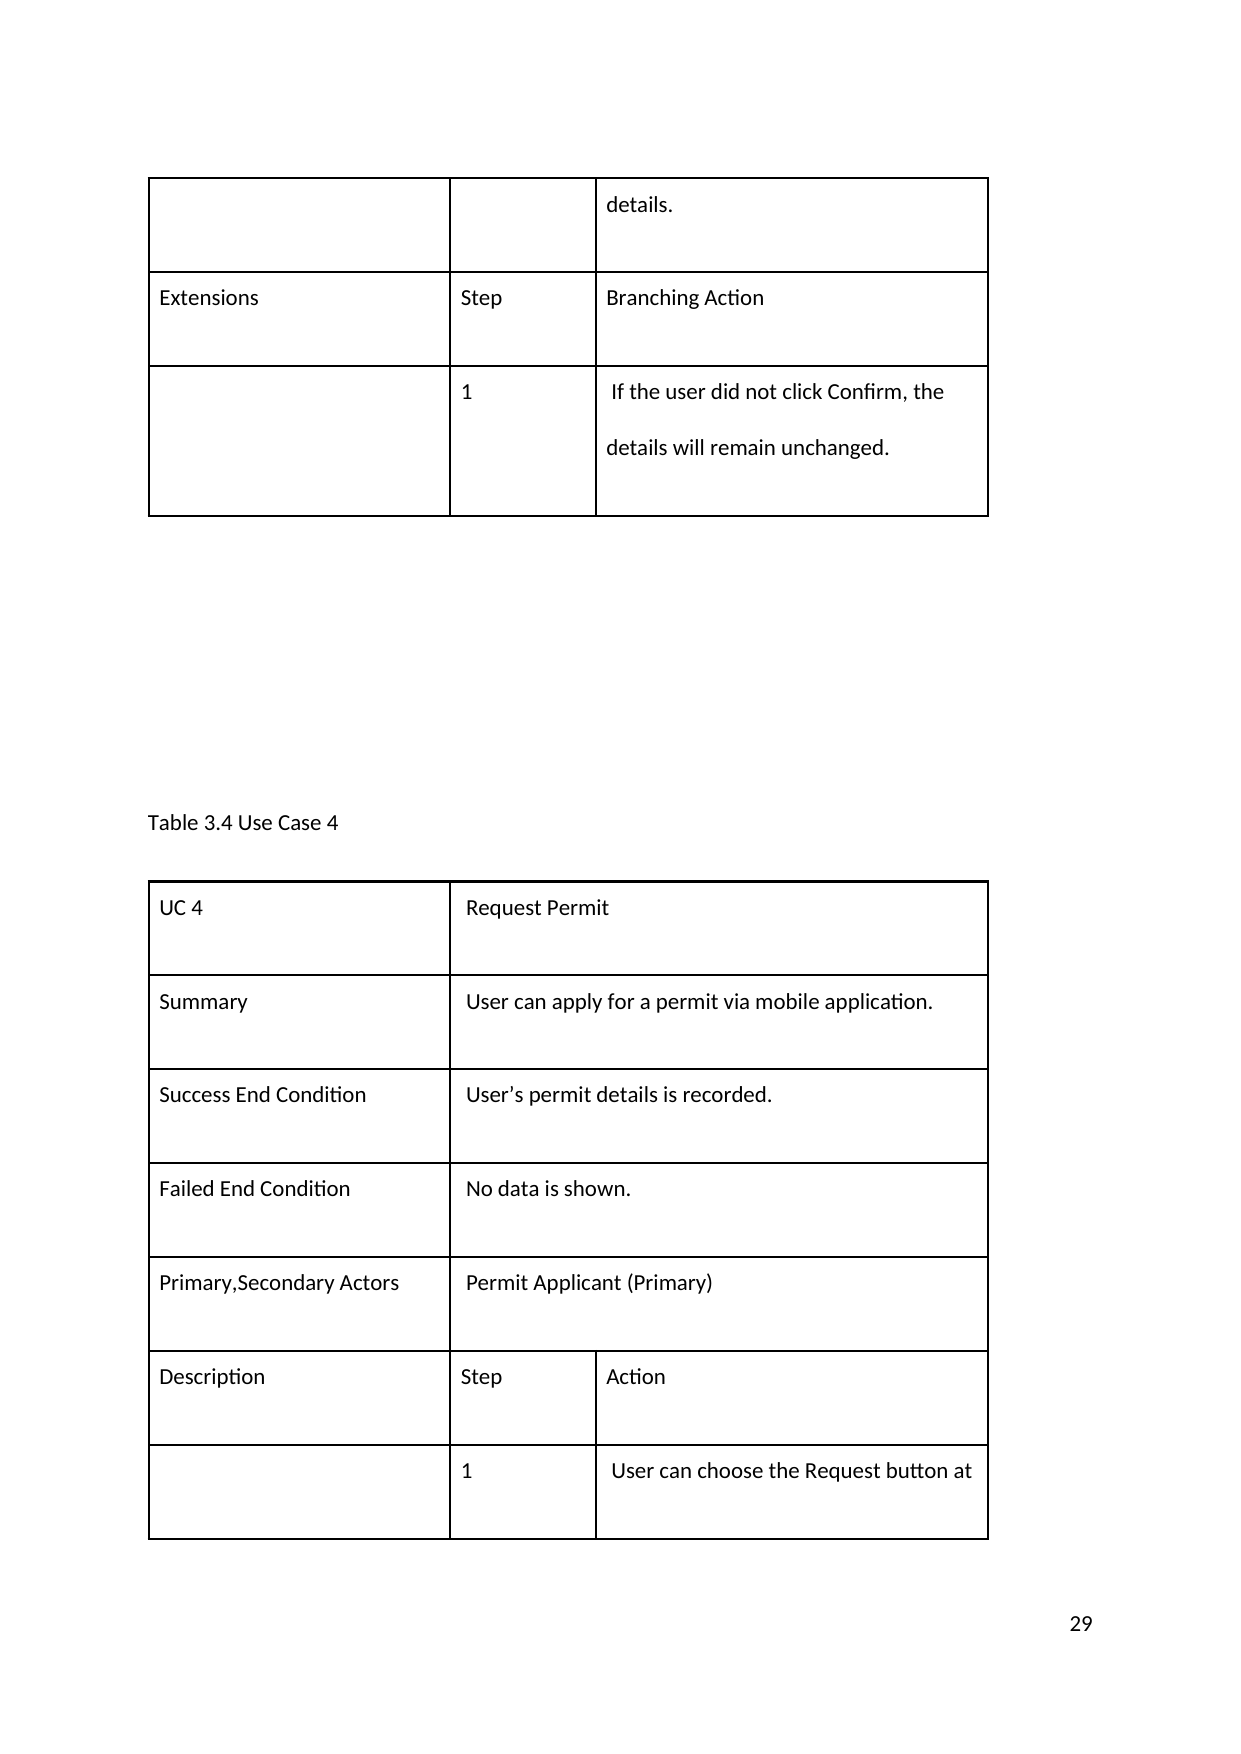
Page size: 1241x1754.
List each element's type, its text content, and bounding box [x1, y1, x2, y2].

text Table 3.4 Use Case 4 [148, 808, 1092, 836]
table_cell User’s permit details is recorded. [451, 1070, 987, 1162]
table_cell No data is shown. [451, 1164, 987, 1256]
table_cell Description [150, 1352, 449, 1443]
table_header Request Permit [451, 883, 987, 974]
table_cell Step [451, 273, 595, 365]
table_cell Permit Applicant (Primary) [451, 1258, 987, 1350]
table_cell 1 [451, 367, 595, 515]
table_cell [150, 179, 449, 271]
table_cell [150, 1446, 449, 1537]
table_cell Step [451, 1352, 595, 1443]
table_cell [150, 367, 449, 515]
table_cell If the user did not click Confirm, the details will remain unchanged. [597, 367, 987, 515]
table_cell 1 [451, 1446, 595, 1537]
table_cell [597, 179, 987, 271]
table_cell Primary,Secondary Actors [150, 1258, 449, 1350]
table_header UC 4 [150, 883, 449, 974]
table_cell 3 [451, 179, 595, 271]
table_cell Success End Condition [150, 1070, 449, 1162]
table_cell Failed End Condition [150, 1164, 449, 1256]
table_cell Extensions [150, 273, 449, 365]
table_cell Summary [150, 976, 449, 1068]
table_cell Action [597, 1352, 987, 1443]
table_cell Branching Action [597, 273, 987, 365]
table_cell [597, 1446, 987, 1537]
table_cell User can apply for a permit via mobile application. [451, 976, 987, 1068]
